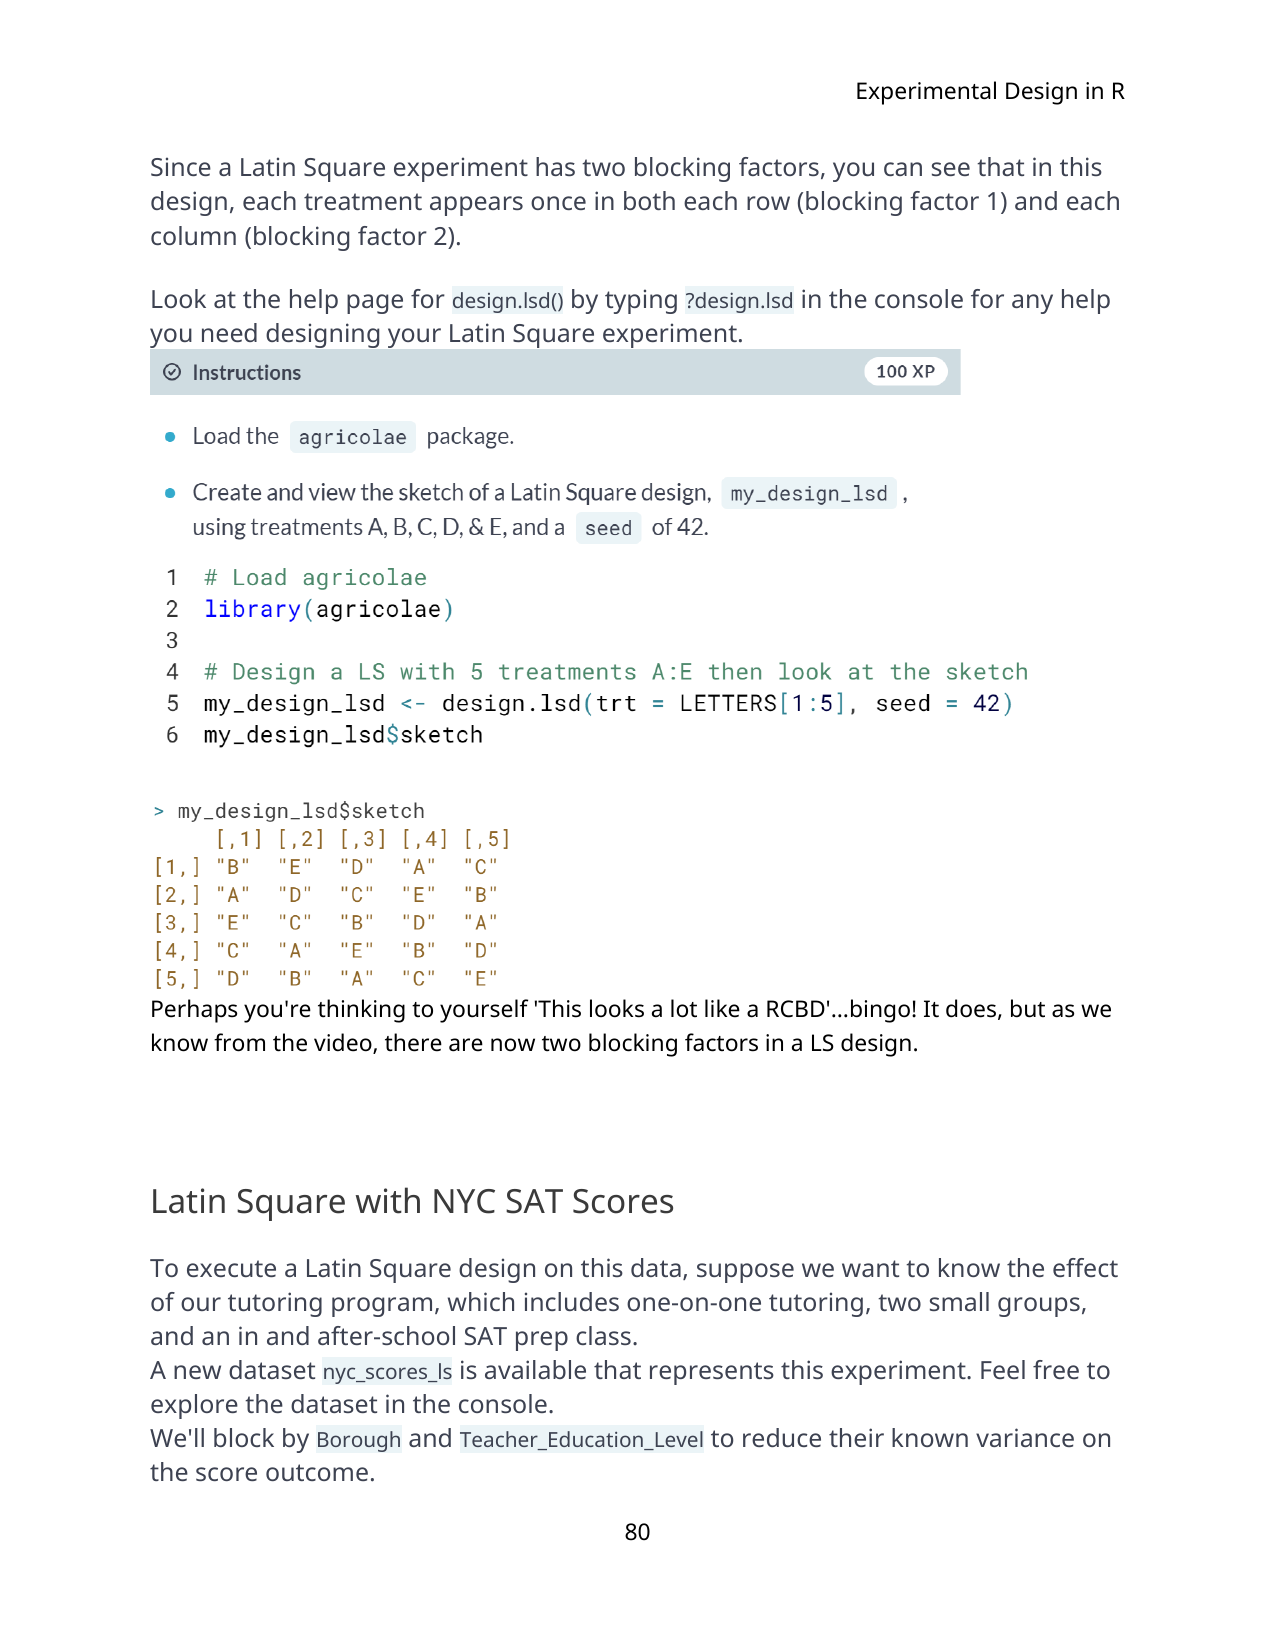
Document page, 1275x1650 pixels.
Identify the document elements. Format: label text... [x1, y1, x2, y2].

picture [150, 349, 961, 555]
text Perhaps you're thinking to yourself 'This looks a lot like a RCBD'…bingo! It does, but as we know from the video, there are now two blocking factors in a LS design. [150, 768, 1125, 1058]
text To execute a Latin Square design on this data, suppose we want to know the effect of our tutoring program, which includes one-on-one tutoring, two small groups, and an in and after-school SAT prep class. [150, 1250, 1125, 1352]
subtitle Latin Square with NYC SAT Scores [150, 1178, 1125, 1223]
text A new dataset nyc_scores_ls is available that represents this experiment. Feel free to explore the dataset in the console. [150, 1352, 1125, 1421]
text Look at the help page for design.lsd() by typing ?design.lsd in the console for any help you need designing your Latin Square experiment. [150, 281, 1125, 349]
picture [150, 801, 522, 991]
picture [150, 557, 1046, 750]
text Since a Latin Square experiment has two blocking factors, you can see that in this design, each treatment appears once in both each row (blocking factor 1) and each column (blocking factor 2). [150, 150, 1125, 252]
text We'll block by Borough and Teacher_Education_Level to reduce their known variance on the score outcome. [150, 1421, 1125, 1489]
